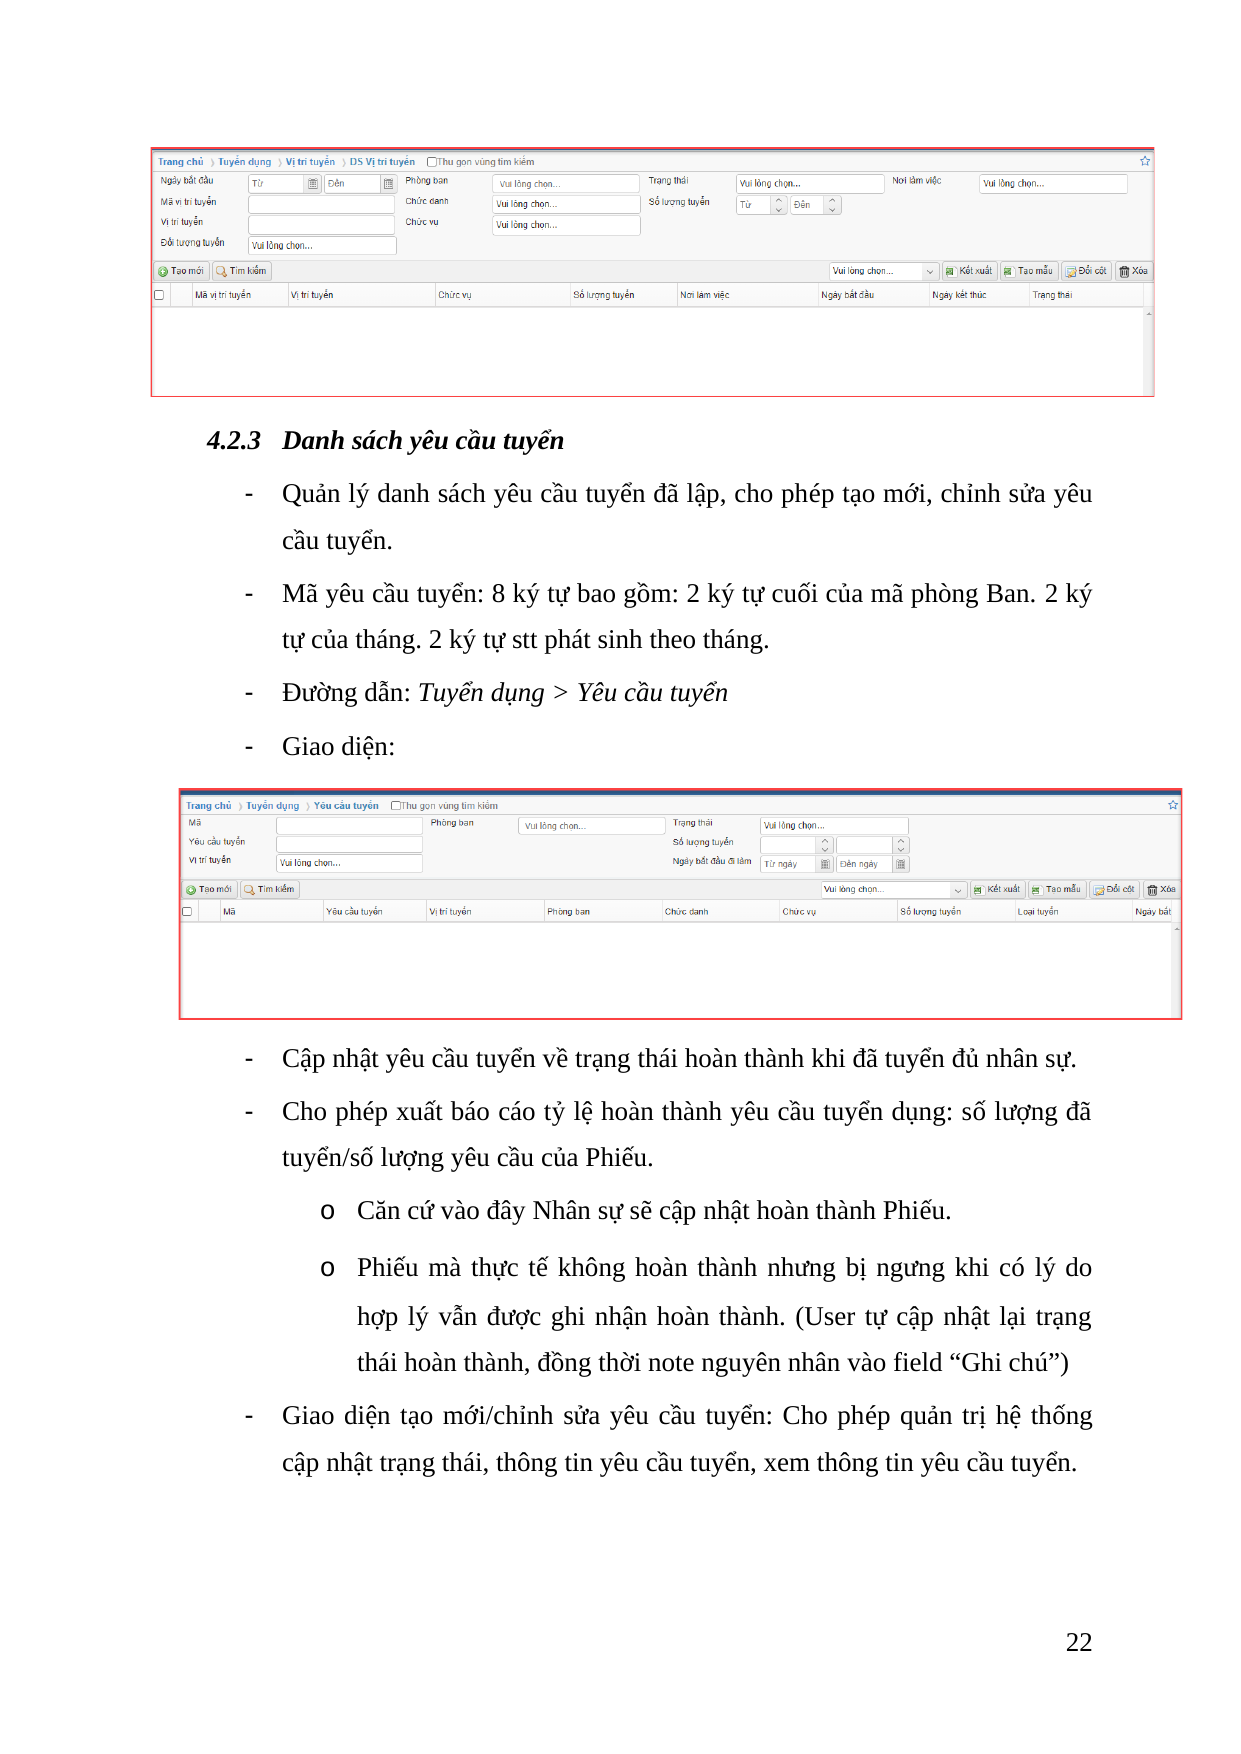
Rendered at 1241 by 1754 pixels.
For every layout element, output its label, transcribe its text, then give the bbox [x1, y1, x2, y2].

subtitle Danh sách yêu cầu tuyển [207, 424, 1092, 455]
list Cập nhật yêu cầu tuyển về trạng thái hoàn thành khi đã tuyển đủ nhân sự. [244, 1042, 1092, 1073]
picture [178, 788, 1183, 1020]
list Giao diện: [244, 729, 1092, 761]
list Giao diện tạo mới/chỉnh sửa yêu cầu tuyển: Cho phép quản trị hệ thống cập nhật trạng thái, thông tin yêu cầu tuyển, xem thông tin yêu cầu tuyển. [244, 1399, 1092, 1477]
list Căn cứ vào đây Nhân sự sẽ cập nhật hoàn thành Phiếu. [319, 1194, 1092, 1228]
list Cho phép xuất báo cáo tỷ lệ hoàn thành yêu cầu tuyển dụng: số lượng đã tuyển/số lượng yêu cầu của Phiếu. [244, 1095, 1092, 1173]
list Mã yêu cầu tuyển: 8 ký tự bao gồm: 2 ký tự cuối của mã phòng Ban. 2 ký tự của tháng. 2 ký tự stt phát sinh theo tháng. [244, 577, 1092, 655]
list Phiếu mà thực tế không hoàn thành nhưng bị ngưng khi có lý do hợp lý vẫn được ghi nhận hoàn thành. (User tự cập nhật lại trạng thái hoàn thành, đồng thời note nguyên nhân vào field “Ghi chú”) [319, 1251, 1092, 1377]
picture [150, 147, 1155, 397]
list Đường dẫn: Tuyển dụng > Yêu cầu tuyển [244, 676, 1092, 708]
list Quản lý danh sách yêu cầu tuyển đã lập, cho phép tạo mới, chỉnh sửa yêu cầu tuyển. [244, 477, 1092, 555]
